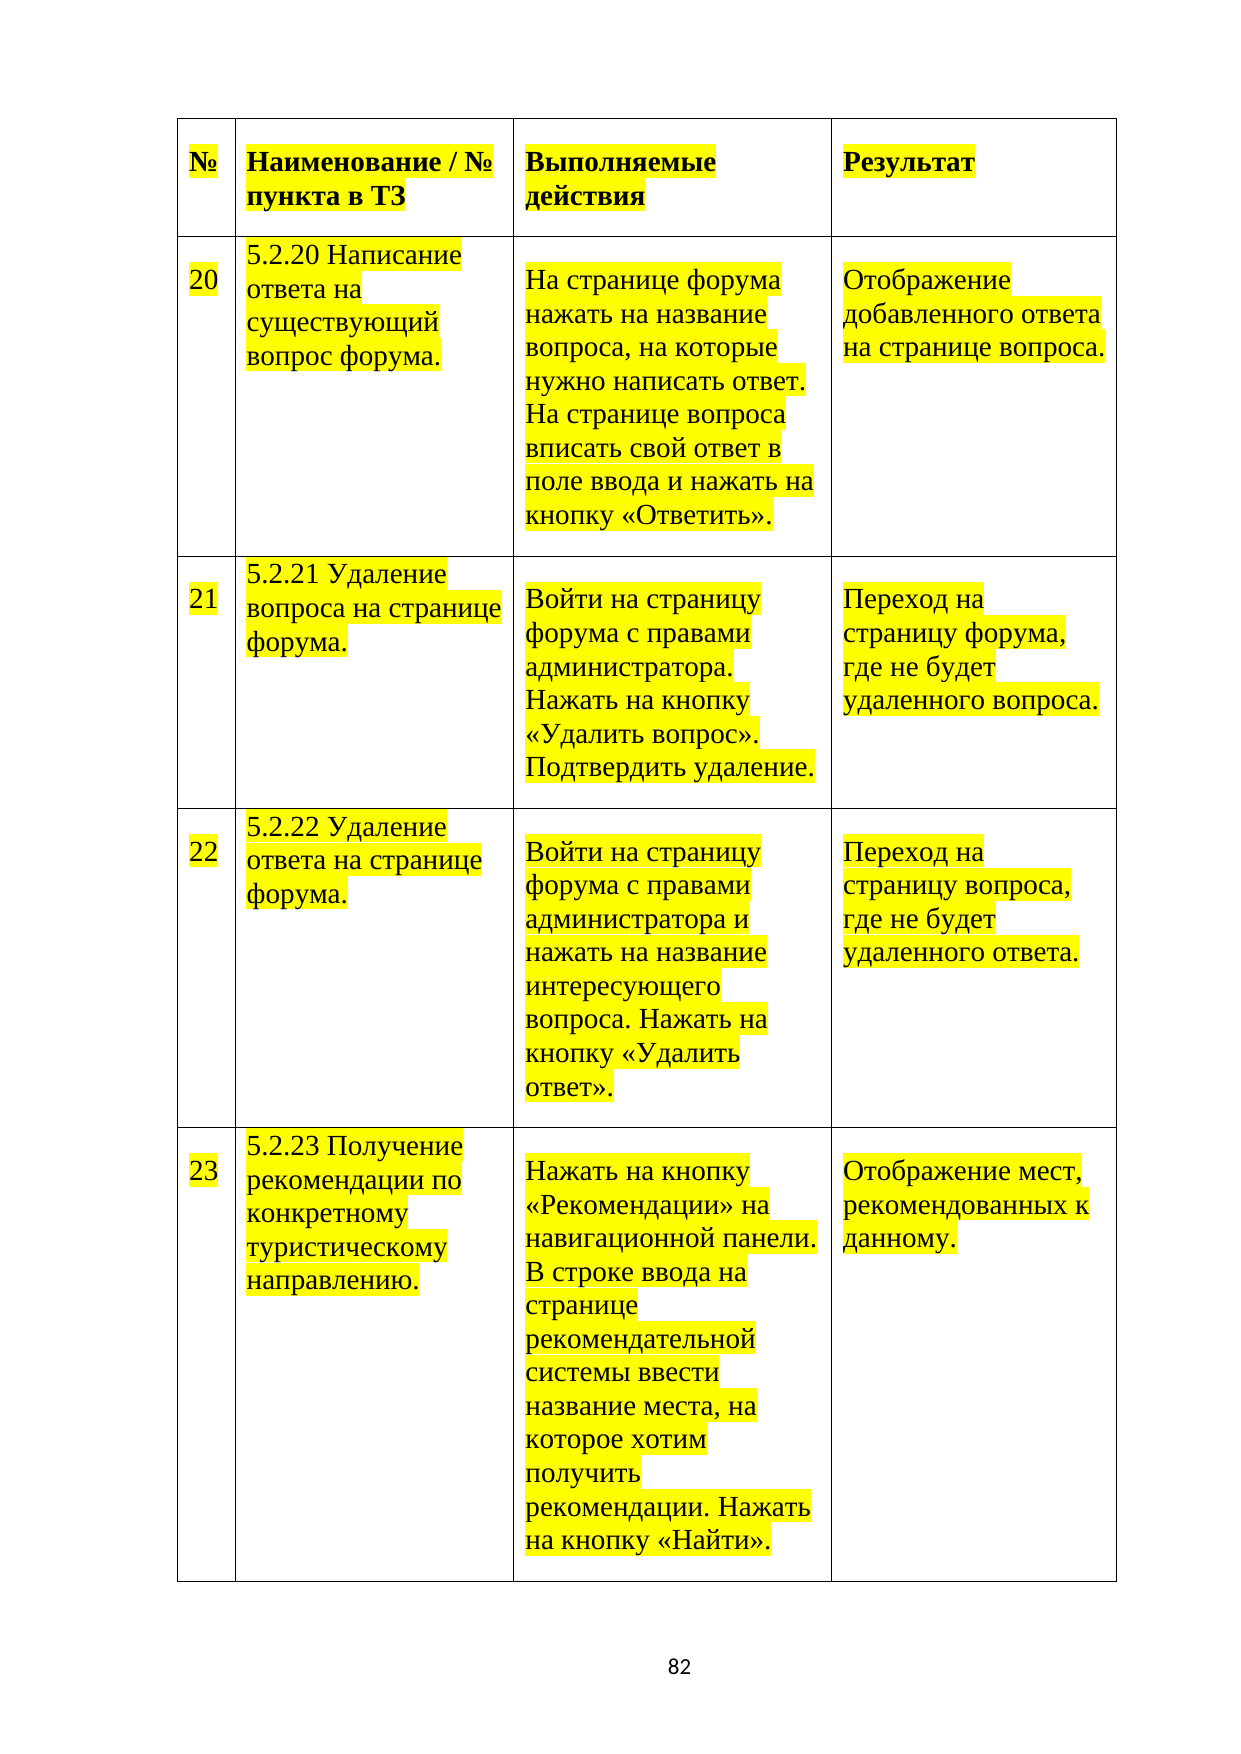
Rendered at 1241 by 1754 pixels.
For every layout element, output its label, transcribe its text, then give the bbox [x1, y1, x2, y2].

table_cell Нажать на кнопку «Рекомендации» на навигационной панели. В строке ввода на странице рекомендательной системы ввести название места, на которое хотим получить рекомендации. Нажать на кнопку «Найти». [514, 1128, 831, 1581]
table_cell 20 [178, 237, 235, 556]
table_cell 22 [178, 809, 235, 1127]
table_header Наименование / № пункта в ТЗ [236, 119, 513, 236]
table_header Выполняемые действия [514, 119, 831, 236]
table_cell Переход на страницу форума, где не будет удаленного вопроса. [832, 557, 1116, 808]
table_cell 5.2.20 Написание ответа на существующий вопрос форума. [236, 237, 513, 556]
table_cell Переход на страницу вопроса, где не будет удаленного ответа. [832, 809, 1116, 1127]
table_cell Отображение мест, рекомендованных к данному. [832, 1128, 1116, 1581]
table_header № [178, 119, 235, 236]
table_header Результат [832, 119, 1116, 236]
table_cell На странице форума нажать на название вопроса, на которые нужно написать ответ. На странице вопроса вписать свой ответ в поле ввода и нажать на кнопку «Ответить». [514, 237, 831, 556]
table_cell 23 [178, 1128, 235, 1581]
table_cell 5.2.21 Удаление вопроса на странице форума. [236, 557, 513, 808]
table_cell Отображение добавленного ответа на странице вопроса. [832, 237, 1116, 556]
table_cell Войти на страницу форума с правами администратора. Нажать на кнопку «Удалить вопрос». Подтвердить удаление. [514, 557, 831, 808]
table_cell 5.2.22 Удаление ответа на странице форума. [236, 809, 513, 1127]
table_cell 5.2.23 Получение рекомендации по конкретному туристическому направлению. [236, 1128, 513, 1581]
table_cell 21 [178, 557, 235, 808]
table_cell Войти на страницу форума с правами администратора и нажать на название интересующего вопроса. Нажать на кнопку «Удалить ответ». [514, 809, 831, 1127]
